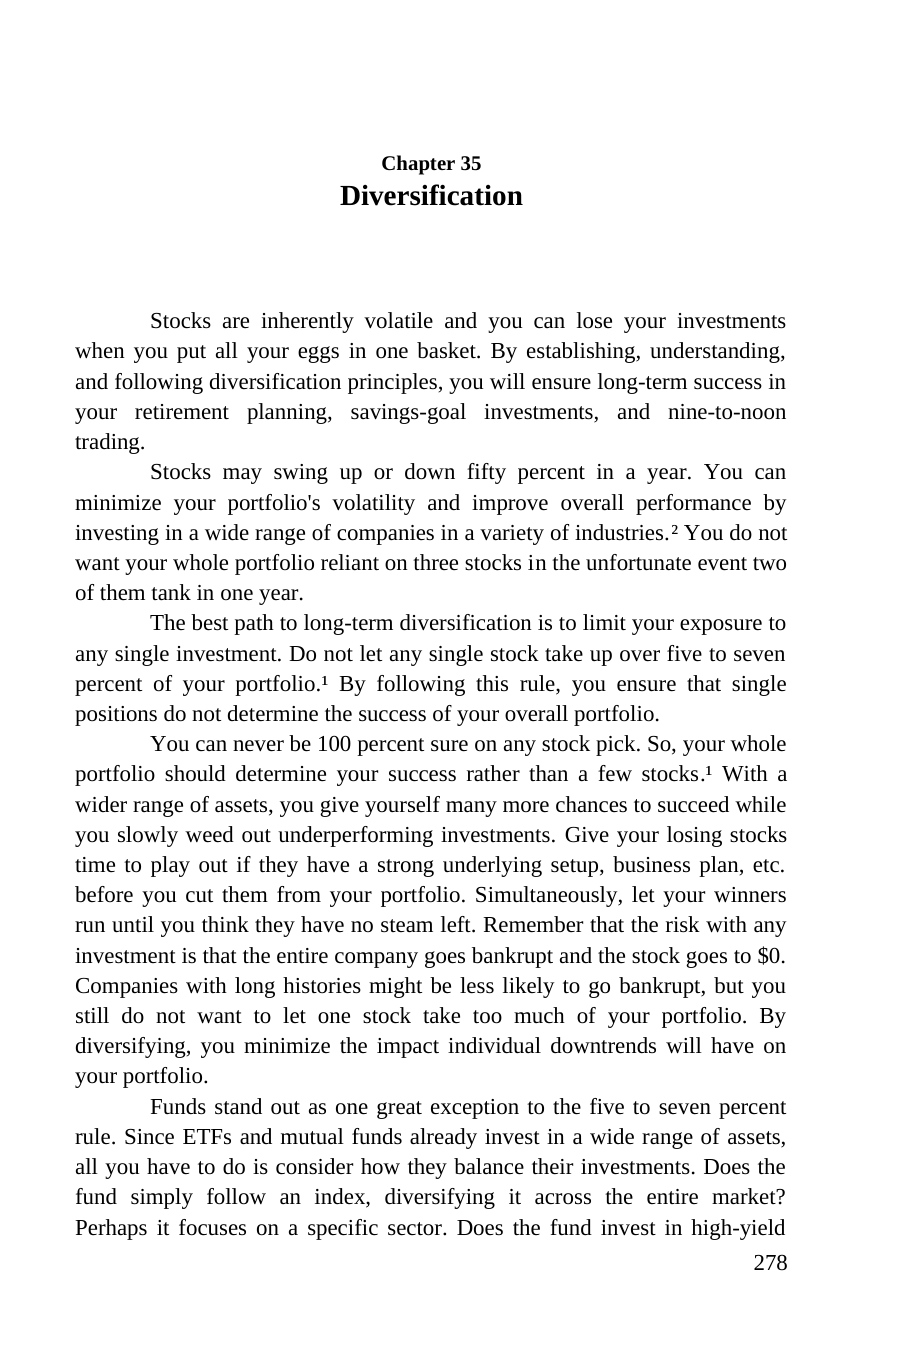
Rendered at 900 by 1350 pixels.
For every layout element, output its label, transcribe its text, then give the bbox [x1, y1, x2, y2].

text You can never be 100 percent sure on any stock pick. So, your whole portfolio should determine your success rather than a few stocks.¹ With a wider range of assets, you give yourself many more chances to succeed while you slowly weed out underperforming investments. Give your losing stocks time to play out if they have a strong underlying setup, business plan, etc. before you cut them from your portfolio. Simultaneously, let your winners run until you think they have no steam left. Remember that the risk with any investment is that the entire company goes bankrupt and the stock goes to $0. Companies with long histories might be less likely to go bankrupt, but you still do not want to let one stock take too much of your portfolio. By diversifying, you minimize the impact individual downtrends will have on your portfolio. [75, 817, 787, 1089]
text The best path to long-term diversification is to limit your exposure to any single investment. Do not let any single stock take up over five to seven percent of your portfolio.¹ By following this rule, you ensure that single positions do not determine the success of your overall portfolio. [75, 609, 787, 726]
text Chapter 35 [75, 151, 787, 175]
text Diversification [75, 178, 787, 212]
text Stocks may swing up or down fifty percent in a year. You can minimize your portfolio's volatility and improve overall performance by investing in a wide range of companies in a variety of industries.² You do not want your whole portfolio reliant on three stocks in the unfortunate event two of them tank in one year. [75, 458, 787, 606]
text Stocks are inherently volatile and you can lose your investments when you put all your eggs in one basket. By establishing, understanding, and following diversification principles, you will ensure long-term success in your retirement planning, savings-goal investments, and nine-to-noon trading. [75, 307, 787, 454]
